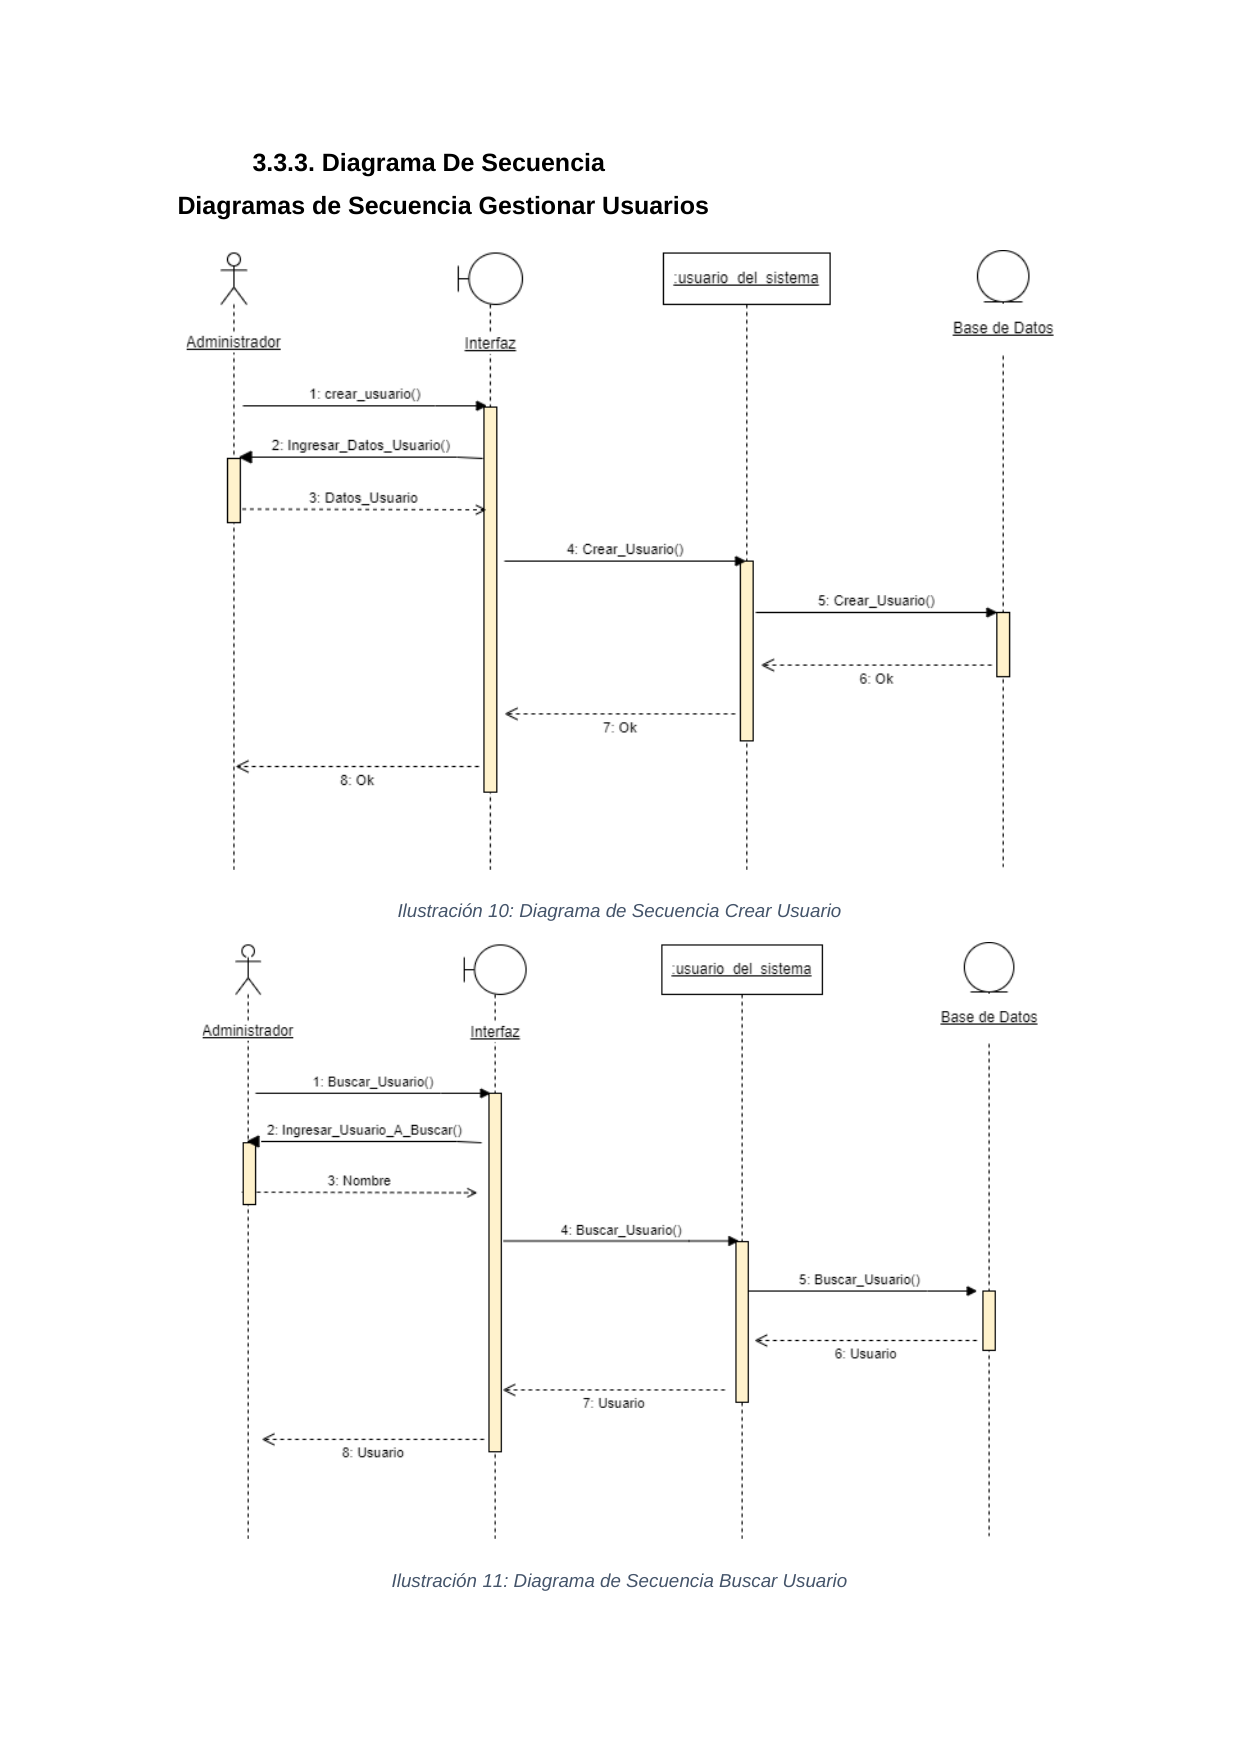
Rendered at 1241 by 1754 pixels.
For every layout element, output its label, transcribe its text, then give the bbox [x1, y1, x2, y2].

picture [186, 250, 1054, 870]
text Diagramas de Secuencia Gestionar Usuarios [177, 191, 1063, 219]
text Ilustración 11: Diagrama de Secuencia Buscar Usuario [177, 1570, 1063, 1591]
text Ilustración 10: Diagrama de Secuencia Crear Usuario [177, 900, 1063, 922]
picture [202, 942, 1038, 1539]
subtitle Diagrama De Secuencia [252, 148, 1063, 176]
